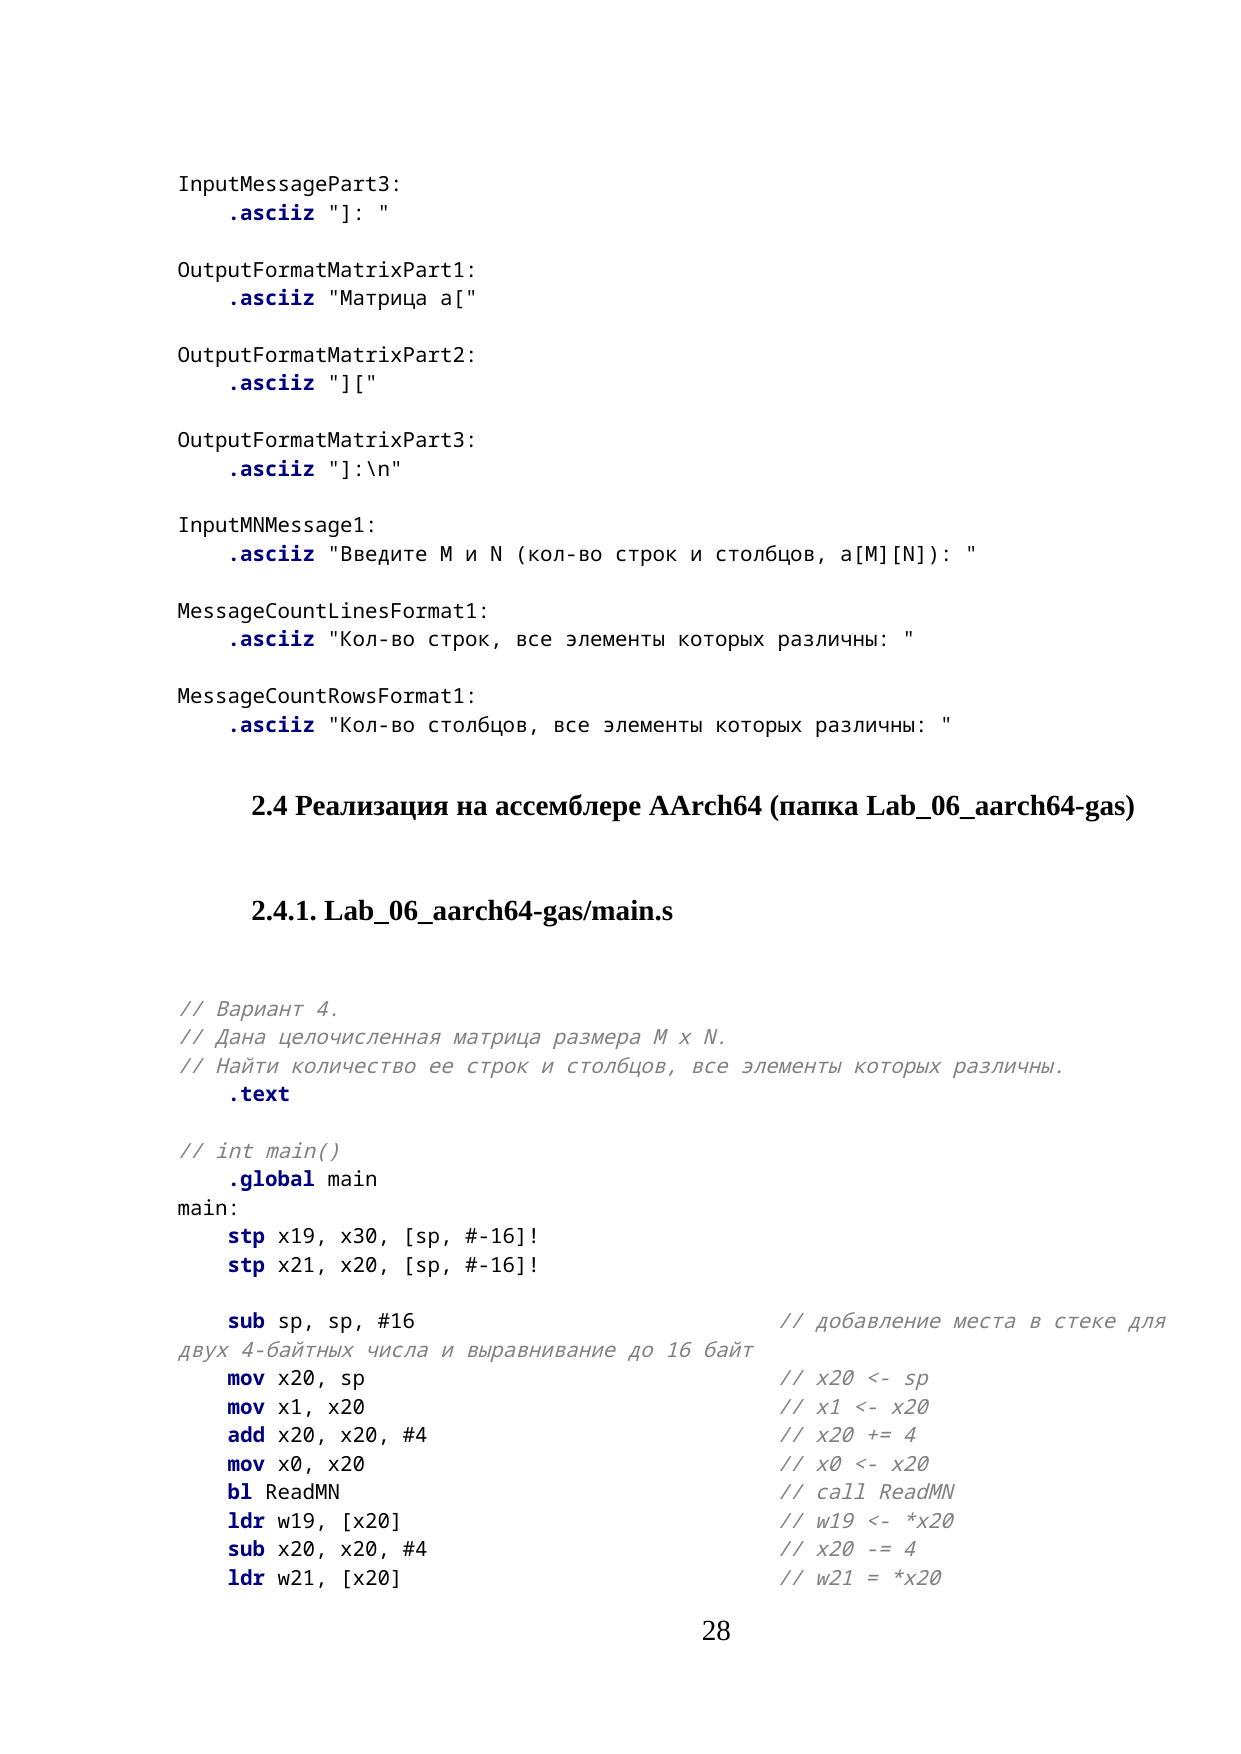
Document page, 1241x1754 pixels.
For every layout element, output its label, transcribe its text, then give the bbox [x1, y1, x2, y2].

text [177, 141, 1181, 738]
subtitle Реализация на ассемблере AArch64 (папка Lab_06_aarch64-gas) [177, 788, 1181, 822]
subtitle Lab_06_aarch64-gas/main.s [177, 893, 1181, 927]
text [177, 994, 1181, 1591]
